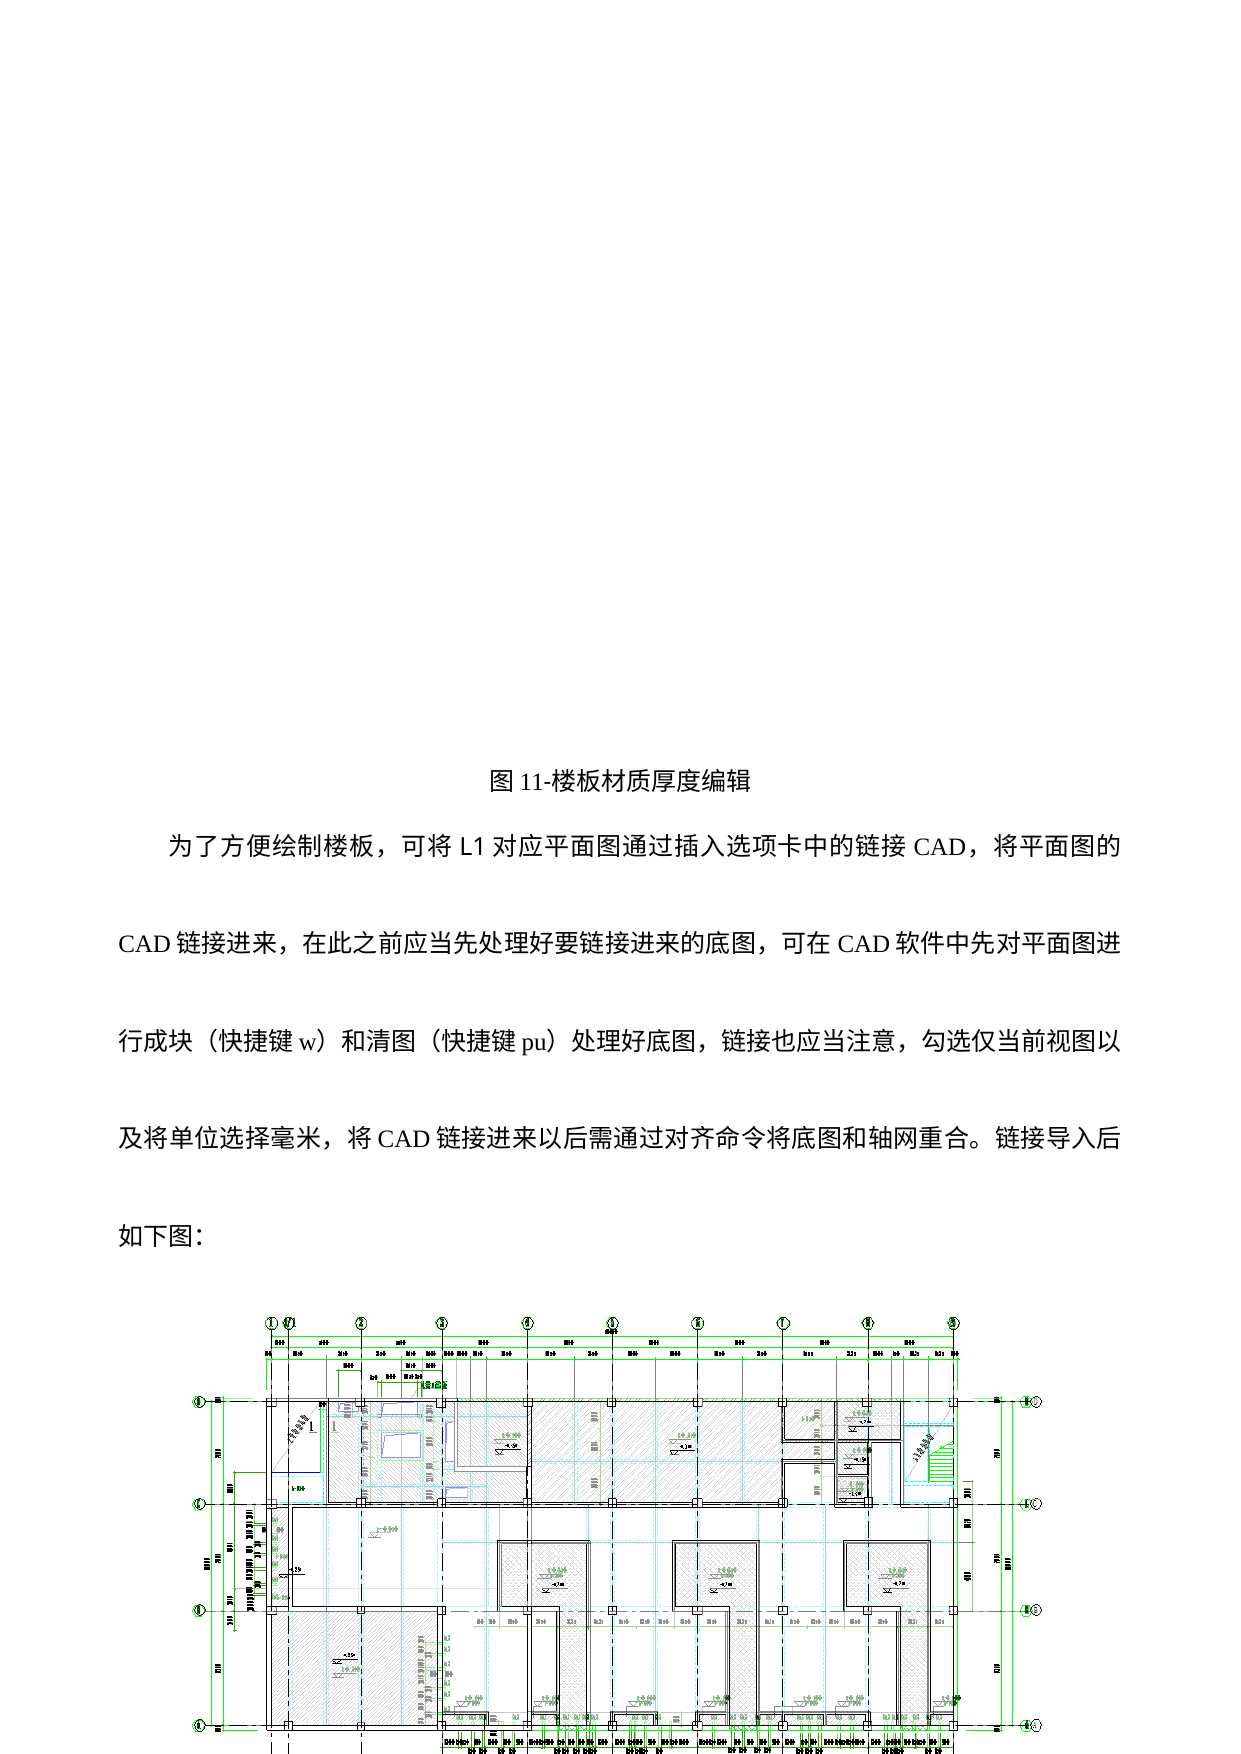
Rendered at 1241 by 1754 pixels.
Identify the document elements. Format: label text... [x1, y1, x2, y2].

list 为了方便绘制楼板，可将L1对应平面图通过插入选项卡中的链接CAD，将平面图的CAD链接进来，在此之前应当先处理好要链接进来的底图，可在CAD软件中先对平面图进行成块（快捷键w）和清图（快捷键pu）处理好底图，链接也应当注意，勾选仅当前视图以及将单位选择毫米，将CAD链接进来以后需通过对齐命令将底图和轴网重合。链接导入后如下图： [118, 812, 1122, 1267]
picture [142, 1304, 1062, 1754]
text 图11-楼板材质厚度编辑 [118, 747, 1122, 812]
